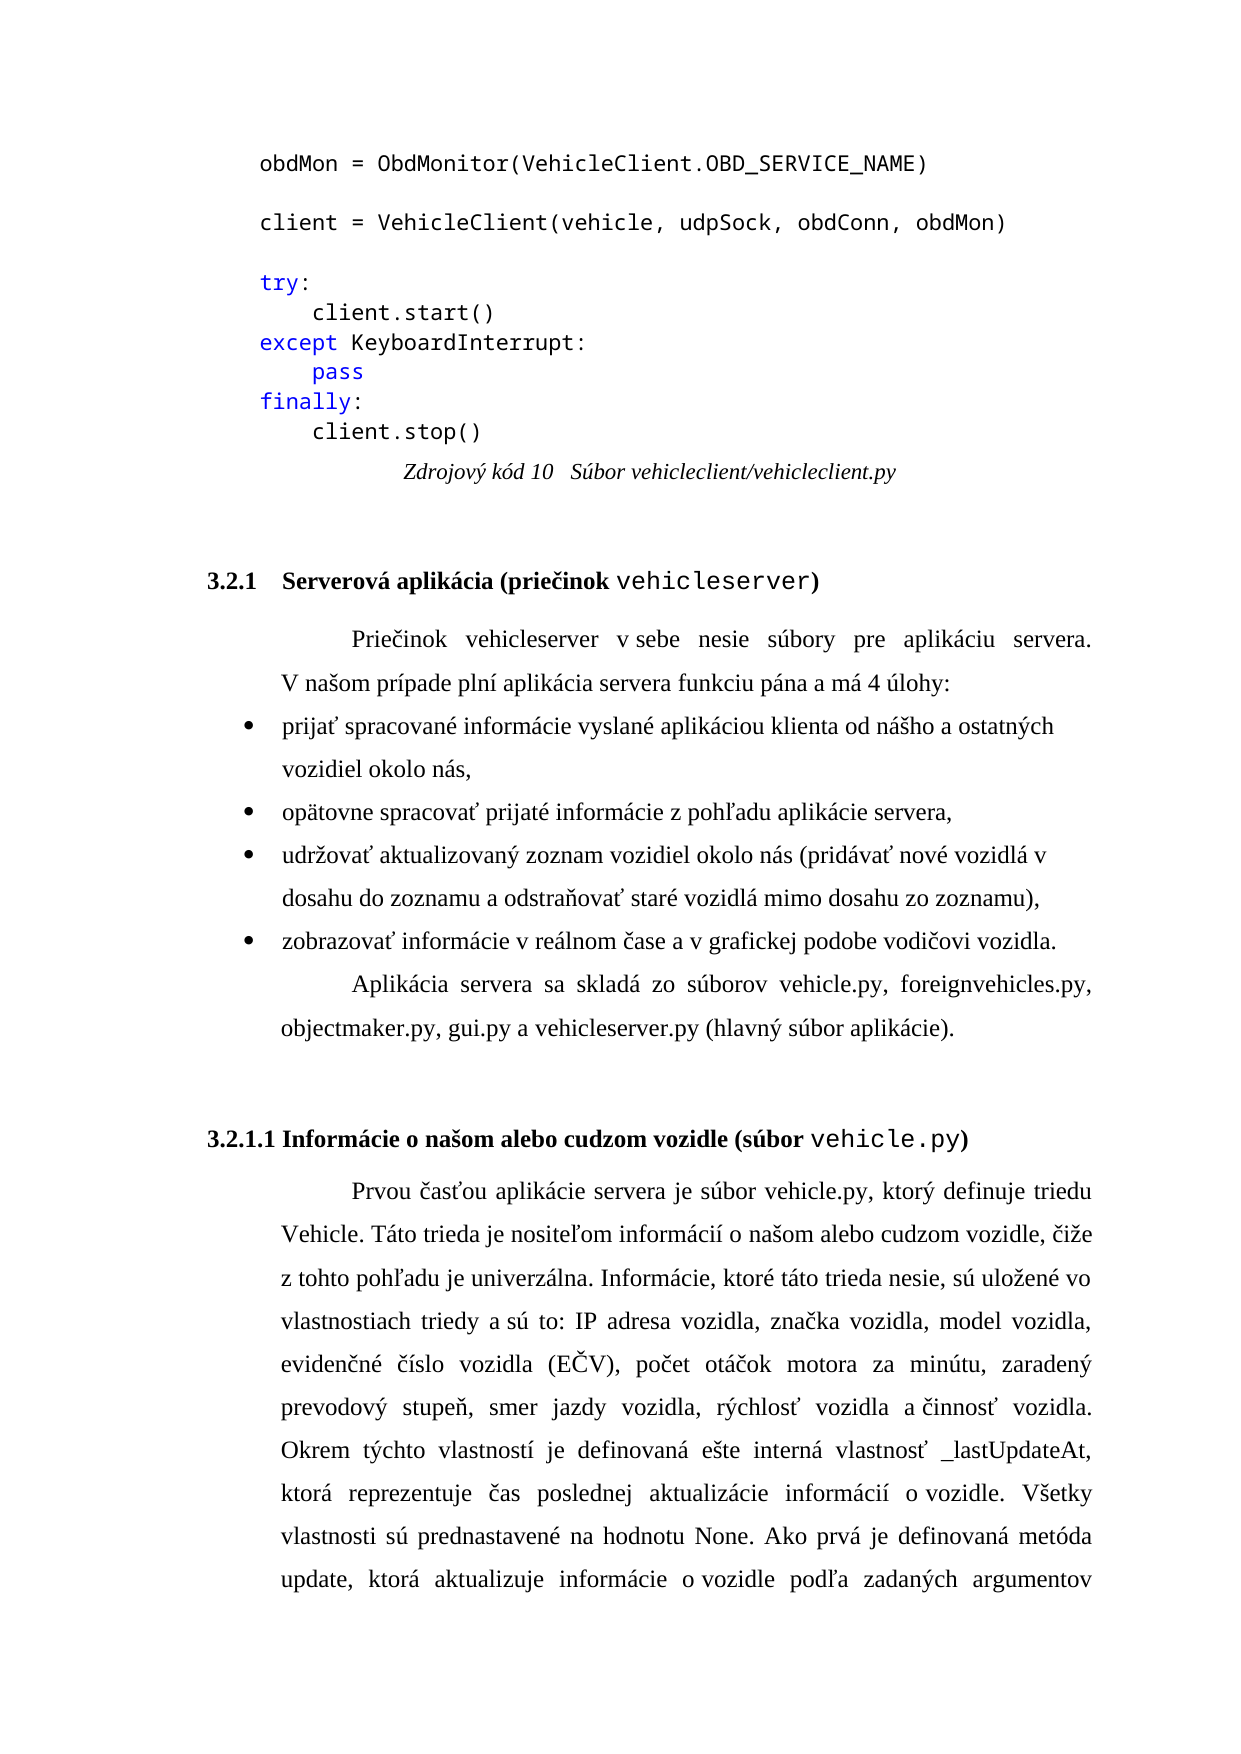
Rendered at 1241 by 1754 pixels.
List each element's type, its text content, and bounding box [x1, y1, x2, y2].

text client.stop() [207, 416, 1092, 446]
list zobrazovať informácie v reálnom čase a v grafickej podobe vodičovi vozidla. [244, 926, 1092, 955]
text obdMon = ObdMonitor(VehicleClient.OBD_SERVICE_NAME) [207, 148, 1092, 177]
list prijať spracované informácie vyslané aplikáciou klienta od nášho a ostatných vozidiel okolo nás, [244, 711, 1092, 783]
text Priečinok vehicleserver v sebe nesie súbory pre aplikáciu servera. V našom prípade plní aplikácia servera funkciu pána a má 4 úlohy: [281, 624, 1092, 696]
text try: [207, 267, 1092, 297]
text client = VehicleClient(vehicle, udpSock, obdConn, obdMon) [207, 207, 1092, 237]
list udržovať aktualizovaný zoznam vozidiel okolo nás (pridávať nové vozidlá v dosahu do zoznamu a odstraňovať staré vozidlá mimo dosahu zo zoznamu), [244, 840, 1092, 912]
text client.start() [207, 297, 1092, 326]
subtitle 3.2.1.1 Informácie o našom alebo cudzom vozidle (súbor vehicle.py) [207, 1124, 1092, 1155]
text Aplikácia servera sa skladá zo súborov vehicle.py, foreignvehicles.py, objectmaker.py, gui.py a vehicleserver.py (hlavný súbor aplikácie). [281, 969, 1092, 1041]
text Zdrojový kód 10 Súbor vehicleclient/vehicleclient.py [207, 458, 1092, 484]
text pass [207, 356, 1092, 386]
text except KeyboardInterrupt: [207, 326, 1092, 356]
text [281, 1176, 1092, 1593]
list opätovne spracovať prijaté informácie z pohľadu aplikácie servera, [244, 797, 1092, 826]
text finally: [207, 386, 1092, 416]
subtitle 3.2.1 Serverová aplikácia (priečinok vehicleserver) [207, 566, 1092, 597]
